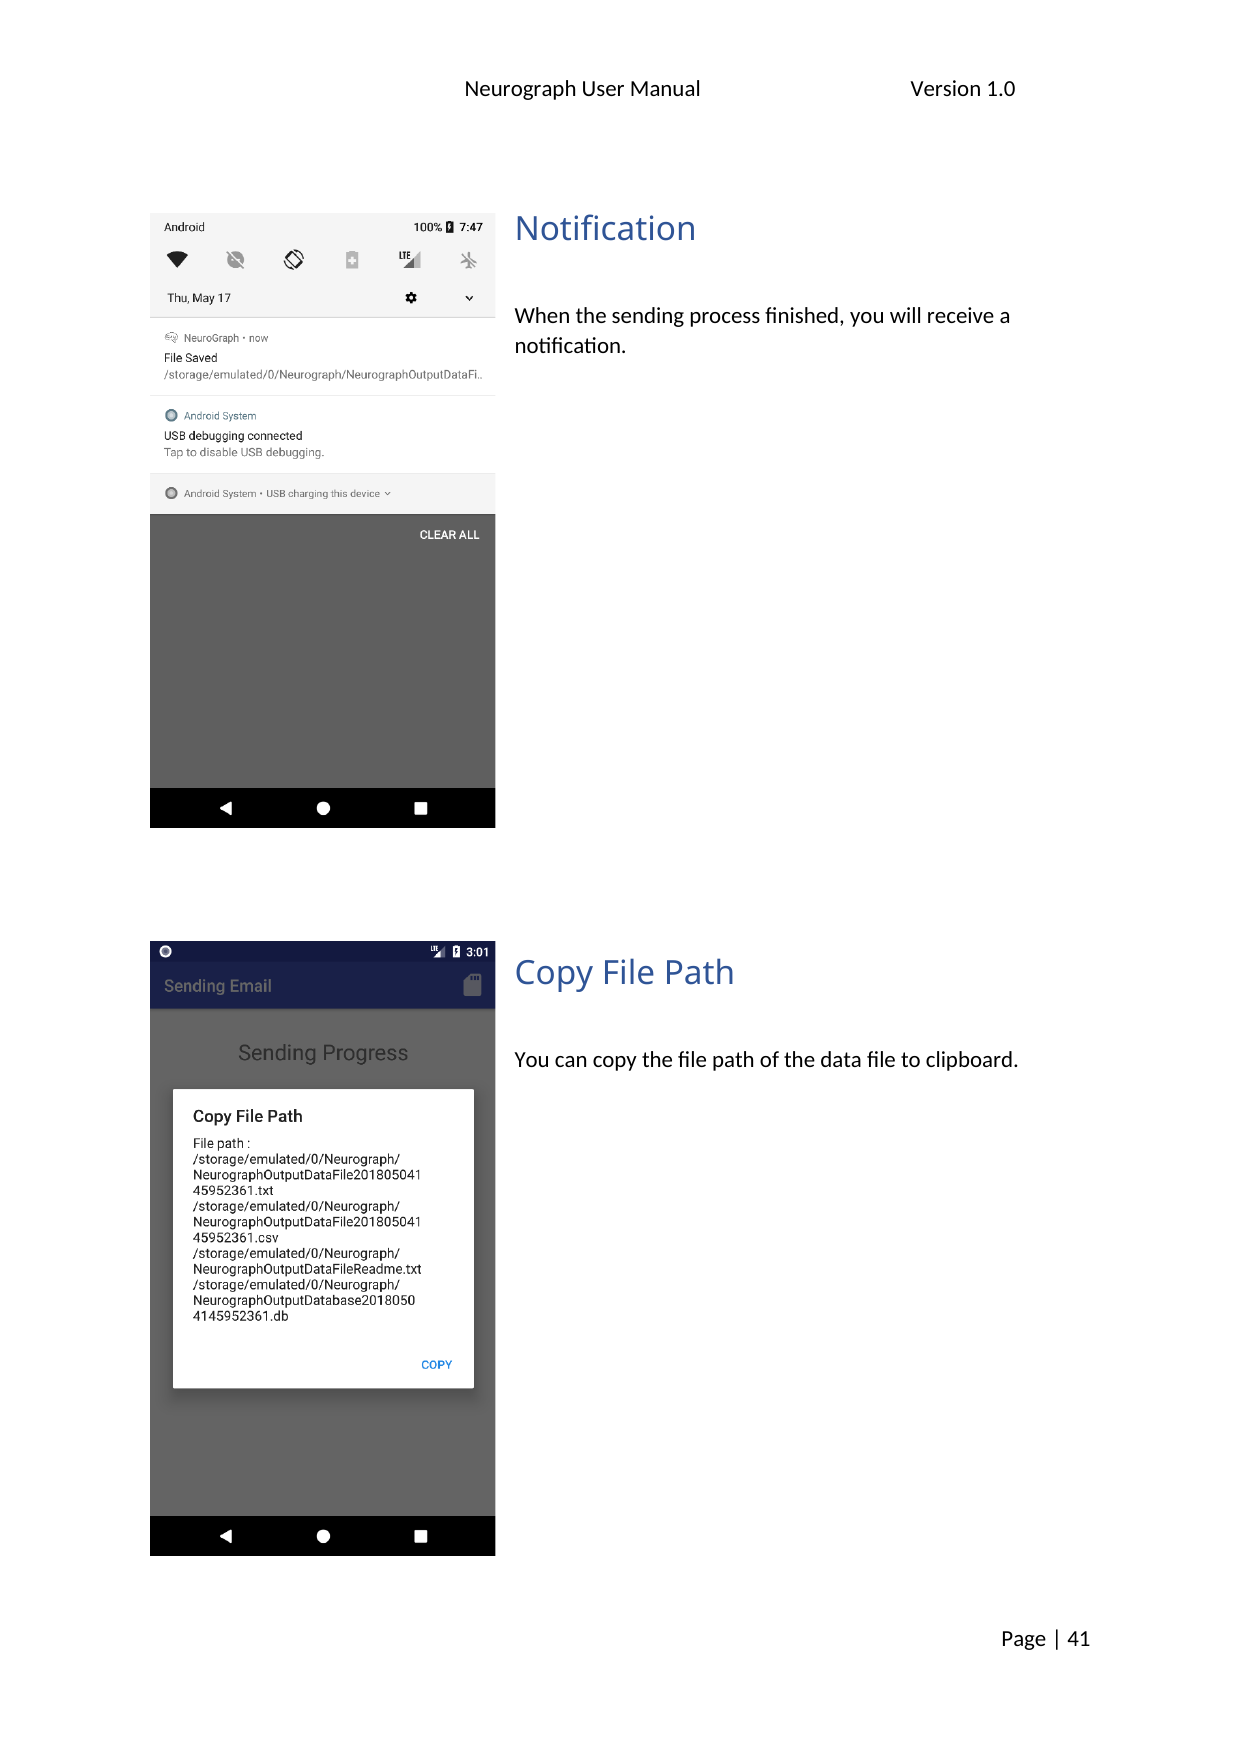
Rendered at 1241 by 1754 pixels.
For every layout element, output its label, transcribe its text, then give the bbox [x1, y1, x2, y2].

subtitle Copy File Path [496, 949, 1090, 994]
picture [150, 213, 496, 828]
text When the sending process finished, you will receive a notification. [496, 301, 1090, 359]
subtitle Notification [150, 205, 1090, 251]
text You can copy the file path of the data file to clipboard. [496, 1045, 1090, 1073]
picture [150, 941, 496, 1556]
